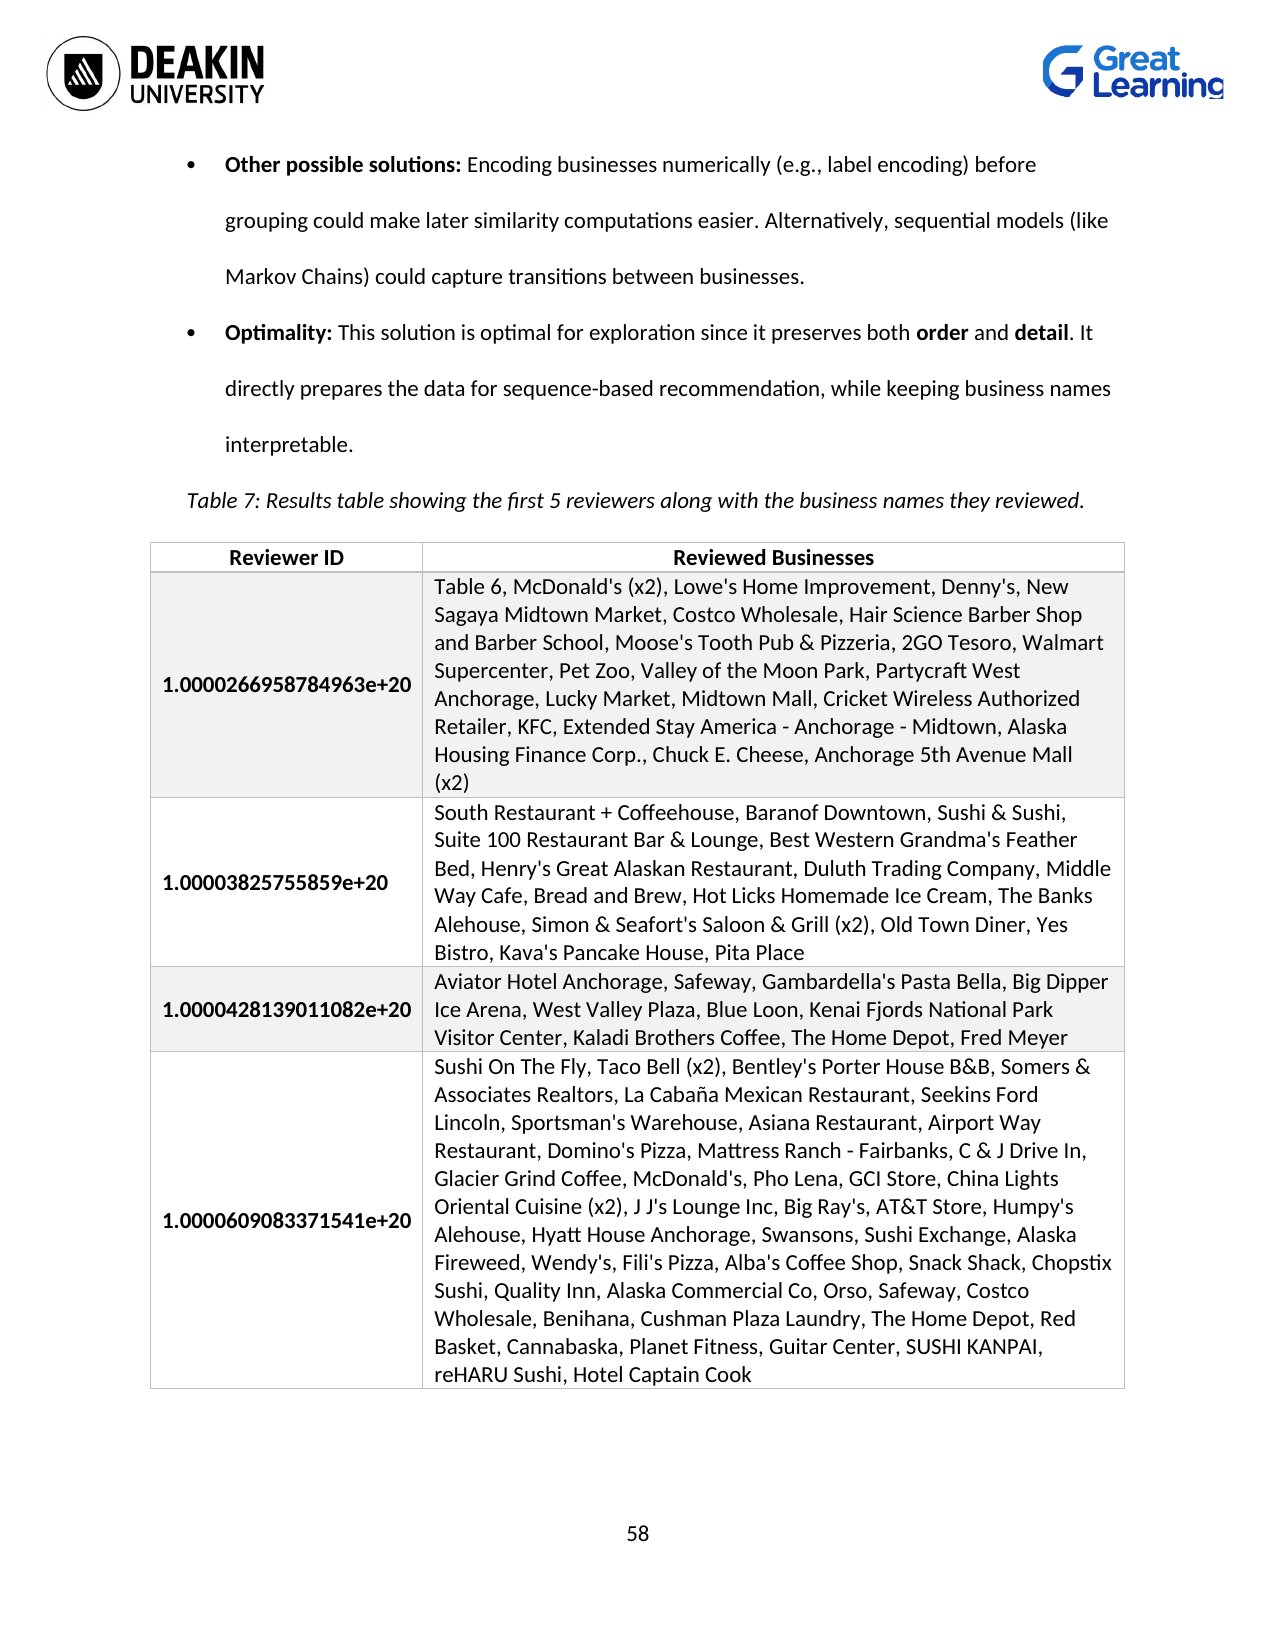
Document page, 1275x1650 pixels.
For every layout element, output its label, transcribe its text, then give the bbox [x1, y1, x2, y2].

table_cell South Restaurant + Coffeehouse, Baranof Downtown, Sushi & Sushi, Suite 100 Restaurant Bar & Lounge, Best Western Grandma's Feather Bed, Henry's Great Alaskan Restaurant, Duluth Trading Company, Middle Way Cafe, Bread and Brew, Hot Licks Homemade Ice Cream, The Banks Alehouse, Simon & Seafort's Saloon & Grill (x2), Old Town Diner, Yes Bistro, Kava's Pancake House, Pita Place [423, 798, 1124, 966]
list Other possible solutions: Encoding businesses numerically (e.g., label encoding) before grouping could make later similarity computations easier. Alternatively, sequential models (like Markov Chains) could capture transitions between businesses. [187, 150, 1125, 290]
table_header Reviewed Businesses [423, 543, 1124, 571]
table_cell Sushi On The Fly, Taco Bell (x2), Bentley's Porter House B&B, Somers & Associates Realtors, La Cabaña Mexican Restaurant, Seekins Ford Lincoln, Sportsman's Warehouse, Asiana Restaurant, Airport Way Restaurant, Domino's Pizza, Mattress Ranch - Fairbanks, C & J Drive In, Glacier Grind Coffee, McDonald's, Pho Lena, GCI Store, China Lights Oriental Cuisine (x2), J J's Lounge Inc, Big Ray's, AT&T Store, Humpy's Alehouse, Hyatt House Anchorage, Swansons, Sushi Exchange, Alaska Fireweed, Wendy's, Fili's Pizza, Alba's Coffee Shop, Snack Shack, Chopstix Sushi, Quality Inn, Alaska Commercial Co, Orso, Safeway, Costco Wholesale, Benihana, Cushman Plaza Laundry, The Home Depot, Red Basket, Cannabaska, Planet Fitness, Guitar Center, SUSHI KANPAI, reHARU Sushi, Hotel Captain Cook [423, 1052, 1124, 1388]
table_cell Table 6, McDonald's (x2), Lowe's Home Improvement, Denny's, New Sagaya Midtown Market, Costco Wholesale, Hair Science Barber Shop and Barber School, Moose's Tooth Pub & Pizzeria, 2GO Tesoro, Walmart Supercenter, Pet Zoo, Valley of the Moon Park, Partycraft West Anchorage, Lucky Market, Midtown Mall, Cricket Wireless Authorized Retailer, KFC, Extended Stay America - Anchorage - Midtown, Alaska Housing Finance Corp., Chuck E. Cheese, Anchorage 5th Avenue Mall (x2) [423, 573, 1124, 797]
picture [44, 33, 267, 114]
table_cell 1.00003825755859e+20 [151, 798, 422, 966]
list Optimality: This solution is optimal for exploration since it preserves both order and detail. It directly prepares the data for sequence-based recommendation, while keeping business names interpretable. [187, 318, 1125, 458]
table_cell 1.0000609083371541e+20 [151, 1052, 422, 1388]
table_header Reviewer ID [151, 543, 422, 571]
picture [1041, 45, 1223, 99]
table_cell 1.0000428139011082e+20 [151, 967, 422, 1051]
text Table 7: Results table showing the first 5 reviewers along with the business names they reviewed. [150, 486, 1125, 514]
table_cell Aviator Hotel Anchorage, Safeway, Gambardella's Pasta Bella, Big Dipper Ice Arena, West Valley Plaza, Blue Loon, Kenai Fjords National Park Visitor Center, Kaladi Brothers Coffee, The Home Depot, Fred Meyer [423, 967, 1124, 1051]
table_cell 1.0000266958784963e+20 [151, 573, 422, 797]
